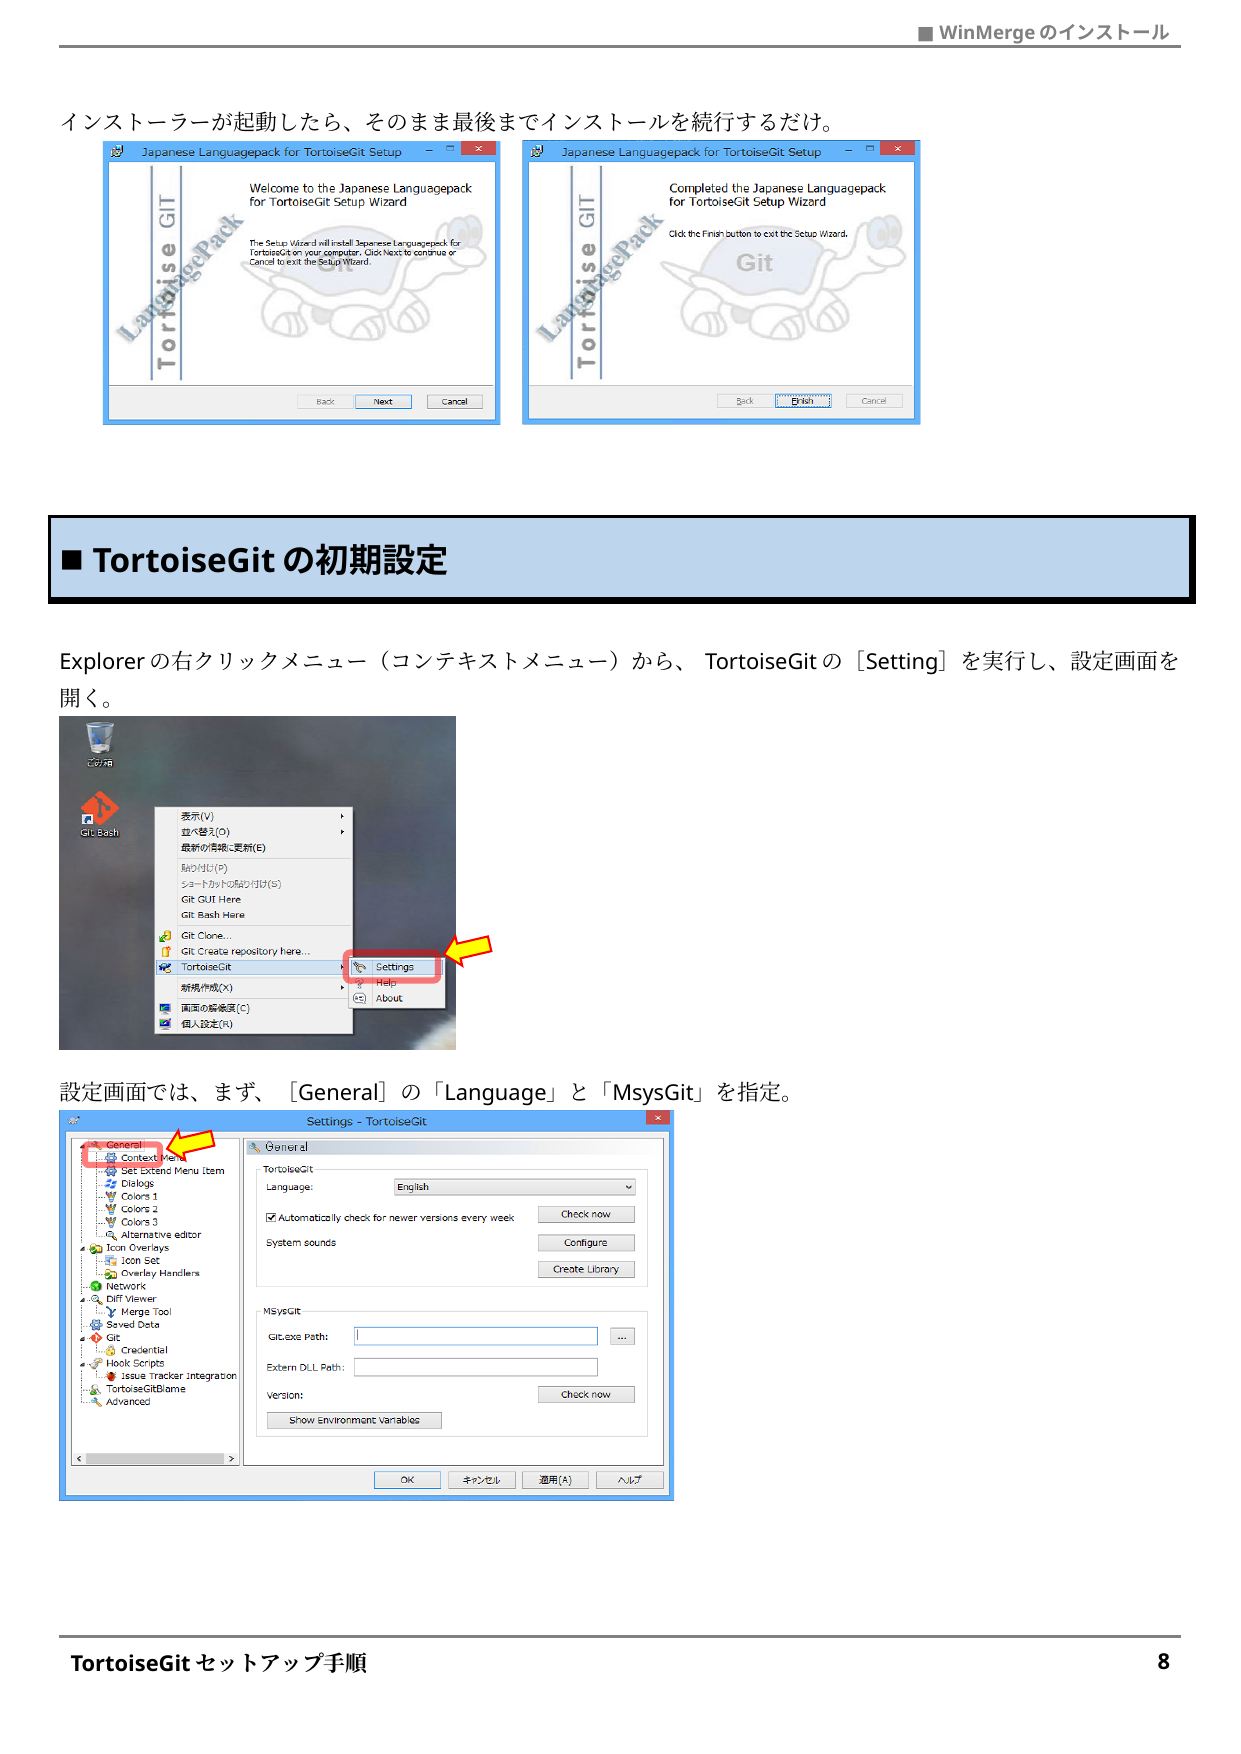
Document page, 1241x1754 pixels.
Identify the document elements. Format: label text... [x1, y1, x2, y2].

picture [59, 716, 456, 1050]
picture [522, 140, 921, 425]
text 設定画面では、まず、［General］の「Language」と「MsysGit」を指定。 [59, 1072, 1181, 1110]
subtitle TortoiseGitの初期設定 [51, 518, 1189, 597]
text Explorerの右クリックメニュー（コンテキストメニュー）から、 TortoiseGitの［Setting］を実行し、設定画面を開く。 [59, 641, 1181, 716]
picture [59, 1110, 675, 1501]
text インストーラーが起動したら、そのまま最後までインストールを続行するだけ。 [59, 103, 1181, 140]
picture [102, 141, 501, 425]
